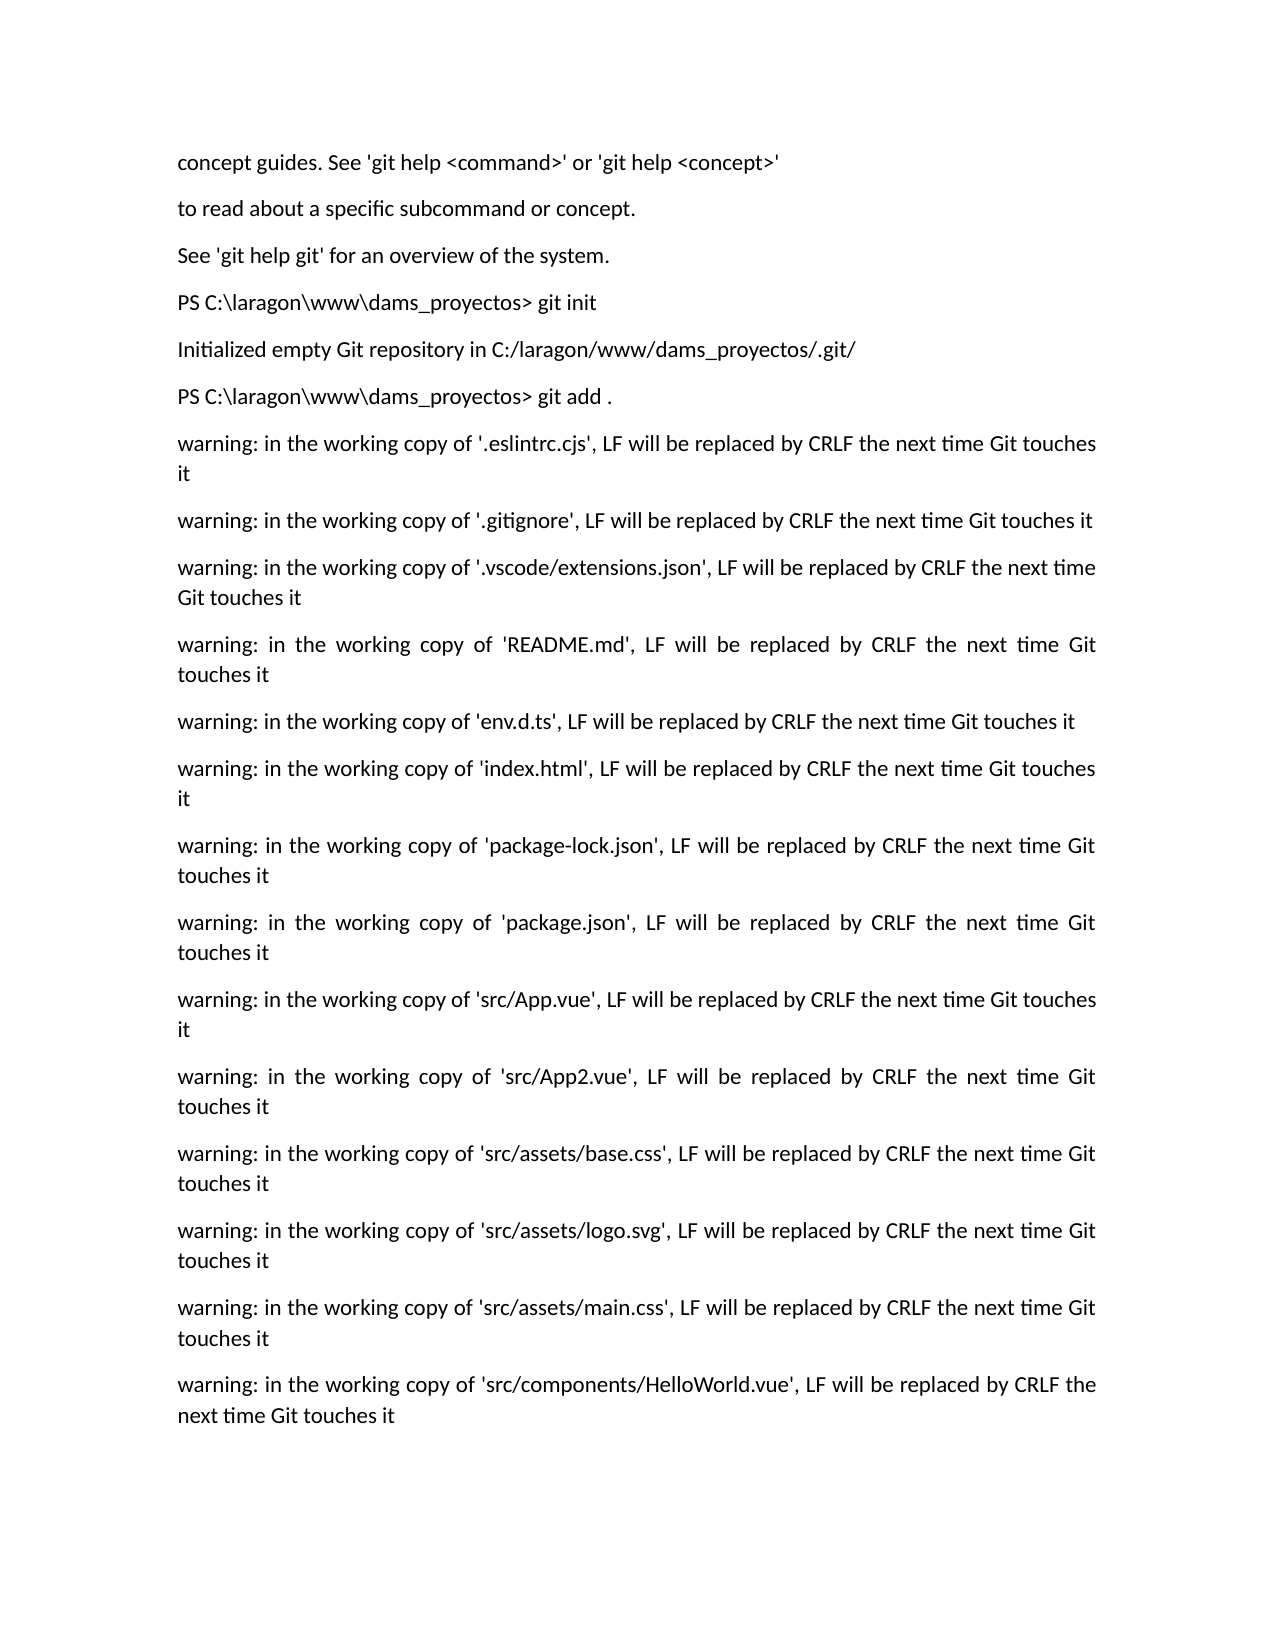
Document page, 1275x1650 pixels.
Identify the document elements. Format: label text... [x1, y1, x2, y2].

text PS C:\laragon\www\dams_proyectos> git add . [177, 382, 1098, 410]
text warning: in the working copy of 'index.html', LF will be replaced by CRLF the next time Git touches it [177, 754, 1098, 812]
text to read about a specific subcommand or concept. [177, 194, 1098, 222]
text warning: in the working copy of '.gitignore', LF will be replaced by CRLF the next time Git touches it [177, 506, 1098, 534]
text warning: in the working copy of 'package-lock.json', LF will be replaced by CRLF the next time Git touches it [177, 831, 1098, 889]
text warning: in the working copy of 'src/assets/main.css', LF will be replaced by CRLF the next time Git touches it [177, 1293, 1098, 1352]
text warning: in the working copy of 'package.json', LF will be replaced by CRLF the next time Git touches it [177, 908, 1098, 966]
text warning: in the working copy of 'src/assets/logo.svg', LF will be replaced by CRLF the next time Git touches it [177, 1216, 1098, 1274]
text Initialized empty Git repository in C:/laragon/www/dams_proyectos/.git/ [177, 335, 1098, 363]
text concept guides. See 'git help <command>' or 'git help <concept>' [177, 148, 1098, 176]
text warning: in the working copy of 'src/assets/base.css', LF will be replaced by CRLF the next time Git touches it [177, 1139, 1098, 1197]
text warning: in the working copy of '.vscode/extensions.json', LF will be replaced by CRLF the next time Git touches it [177, 553, 1098, 611]
text warning: in the working copy of 'env.d.ts', LF will be replaced by CRLF the next time Git touches it [177, 707, 1098, 735]
text warning: in the working copy of 'src/App.vue', LF will be replaced by CRLF the next time Git touches it [177, 985, 1098, 1043]
text warning: in the working copy of '.eslintrc.cjs', LF will be replaced by CRLF the next time Git touches it [177, 429, 1098, 487]
text See 'git help git' for an overview of the system. [177, 241, 1098, 269]
text warning: in the working copy of 'src/components/HelloWorld.vue', LF will be replaced by CRLF the next time Git touches it [177, 1371, 1098, 1429]
text warning: in the working copy of 'src/App2.vue', LF will be replaced by CRLF the next time Git touches it [177, 1062, 1098, 1120]
text PS C:\laragon\www\dams_proyectos> git init [177, 288, 1098, 316]
text warning: in the working copy of 'README.md', LF will be replaced by CRLF the next time Git touches it [177, 630, 1098, 688]
